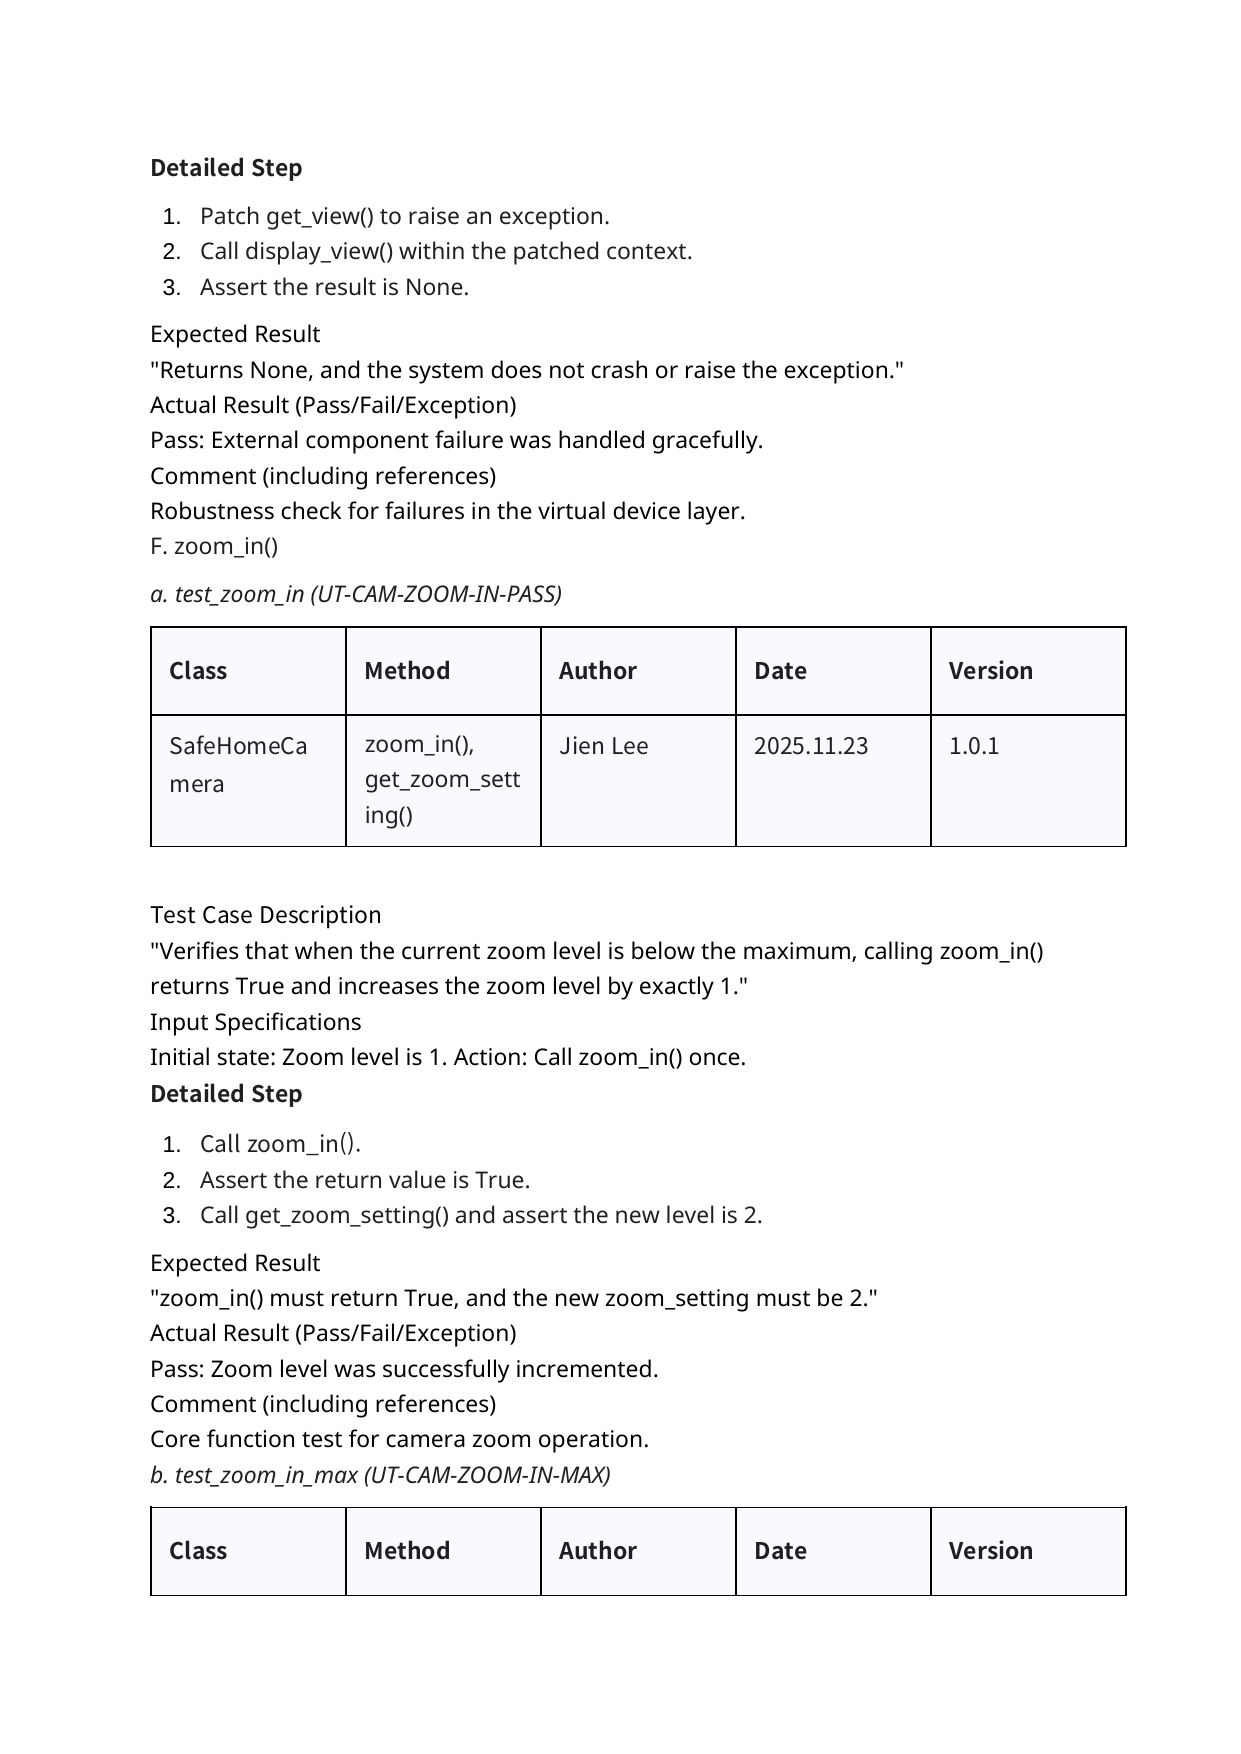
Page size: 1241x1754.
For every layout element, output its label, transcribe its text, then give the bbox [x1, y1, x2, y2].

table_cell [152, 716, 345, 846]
list Assert the return value is True. [162, 1164, 1090, 1195]
text Pass: Zoom level was successfully incremented. [150, 1353, 1090, 1384]
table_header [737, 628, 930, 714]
list Call display_view() within the patched context. [162, 235, 1090, 267]
text Comment (including references) [150, 1388, 1090, 1419]
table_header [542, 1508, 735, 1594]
text Detailed Step [150, 1076, 1090, 1109]
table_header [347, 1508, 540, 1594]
text "zoom_in() must return True, and the new zoom_setting must be 2." [150, 1282, 1090, 1313]
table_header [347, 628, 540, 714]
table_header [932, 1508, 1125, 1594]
text Actual Result (Pass/Fail/Exception) [150, 1317, 1090, 1349]
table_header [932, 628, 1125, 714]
subtitle a. test_zoom_in (UT-CAM-ZOOM-IN-PASS) [150, 578, 1090, 609]
text Core function test for camera zoom operation. [150, 1423, 1090, 1454]
text Detailed Step [150, 150, 1090, 183]
text Actual Result (Pass/Fail/Exception) [150, 389, 1090, 420]
text Robustness check for failures in the virtual device layer. [150, 495, 1090, 526]
text "Returns None, and the system does not crash or raise the exception." [150, 354, 1090, 385]
text Input Specifications [150, 1006, 1090, 1037]
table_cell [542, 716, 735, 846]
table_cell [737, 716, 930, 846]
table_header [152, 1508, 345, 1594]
subtitle b. test_zoom_in_max (UT-CAM-ZOOM-IN-MAX) [150, 1459, 1090, 1490]
text Test Case Description [150, 897, 1090, 931]
list Patch get_view() to raise an exception. [162, 200, 1090, 231]
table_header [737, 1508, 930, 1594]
text Expected Result [150, 1247, 1090, 1278]
list Call get_zoom_setting() and assert the new level is 2. [162, 1199, 1090, 1230]
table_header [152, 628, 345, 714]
text "Verifies that when the current zoom level is below the maximum, calling zoom_in() returns True and increases the zoom level by exactly 1." [150, 935, 1090, 1001]
text Pass: External component failure was handled gracefully. [150, 424, 1090, 456]
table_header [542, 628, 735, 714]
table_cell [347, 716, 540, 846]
text Comment (including references) [150, 460, 1090, 491]
list Call zoom_in(). [162, 1126, 1090, 1159]
text Expected Result [150, 318, 1090, 350]
subtitle F. zoom_in() [150, 530, 1090, 562]
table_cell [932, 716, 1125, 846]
list Assert the result is None. [162, 271, 1090, 302]
text Initial state: Zoom level is 1. Action: Call zoom_in() once. [150, 1041, 1090, 1072]
